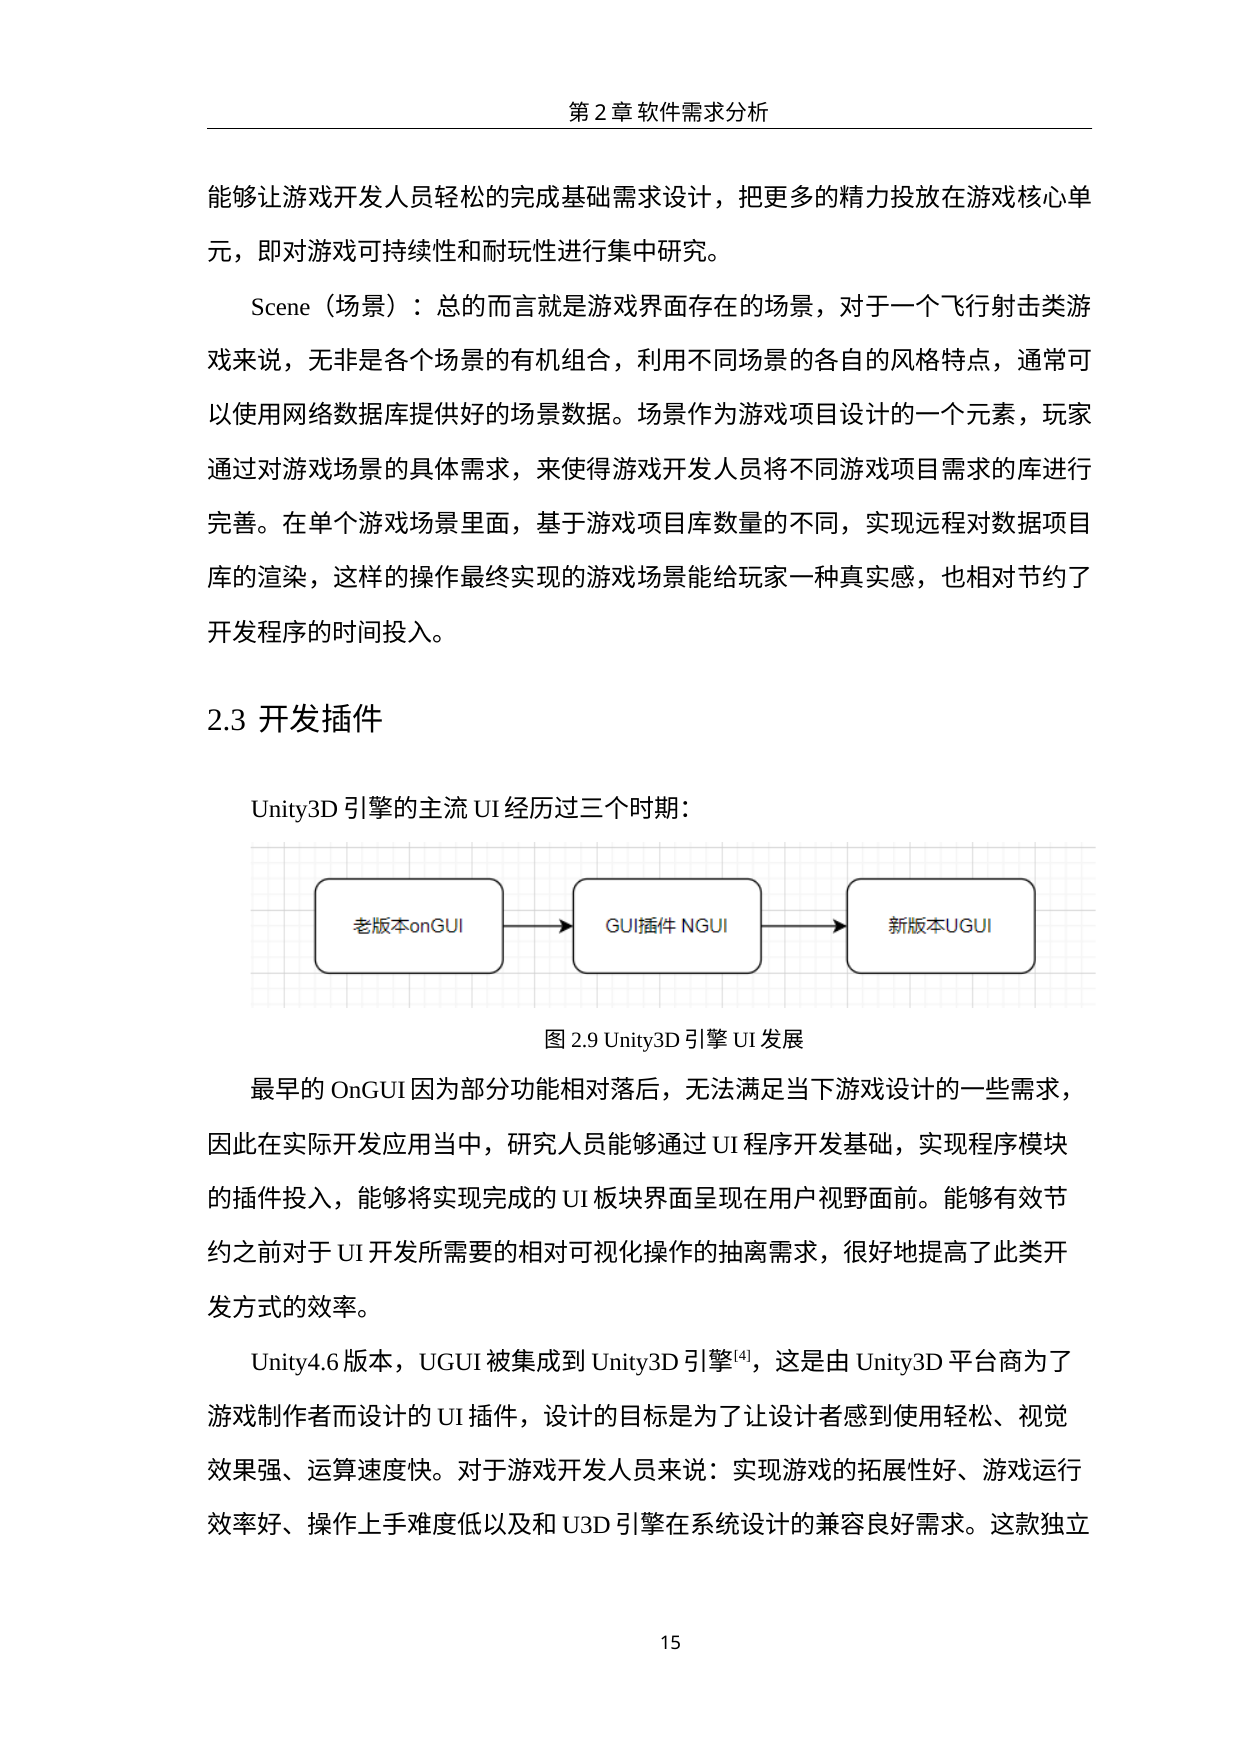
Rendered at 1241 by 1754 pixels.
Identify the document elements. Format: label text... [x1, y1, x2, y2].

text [207, 1342, 1092, 1541]
text 最早的OnGUI因为部分功能相对落后，无法满足当下游戏设计的一些需求，因此在实际开发应用当中，研究人员能够通过UI程序开发基础，实现程序模块的插件投入，能够将实现完成的UI板块界面呈现在用户视野面前。能够有效节约之前对于UI开发所需要的相对可视化操作的抽离需求，很好地提高了此类开发方式的效率。 [207, 1070, 1092, 1323]
text 图2.9 Unity3D引擎UI发展 [207, 1022, 1092, 1054]
subtitle 开发插件 [207, 694, 1092, 739]
text Unity3D引擎的主流UI经历过三个时期： [207, 788, 1092, 825]
picture [250, 842, 1096, 1008]
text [207, 177, 1092, 268]
text Scene（场景）：总的而言就是游戏界面存在的场景，对于一个飞行射击类游戏来说，无非是各个场景的有机组合，利用不同场景的各自的风格特点，通常可以使用网络数据库提供好的场景数据。场景作为游戏项目设计的一个元素，玩家通过对游戏场景的具体需求，来使得游戏开发人员将不同游戏项目需求的库进行完善。在单个游戏场景里面，基于游戏项目库数量的不同，实现远程对数据项目库的渲染，这样的操作最终实现的游戏场景能给玩家一种真实感，也相对节约了开发程序的时间投入。 [207, 286, 1092, 648]
